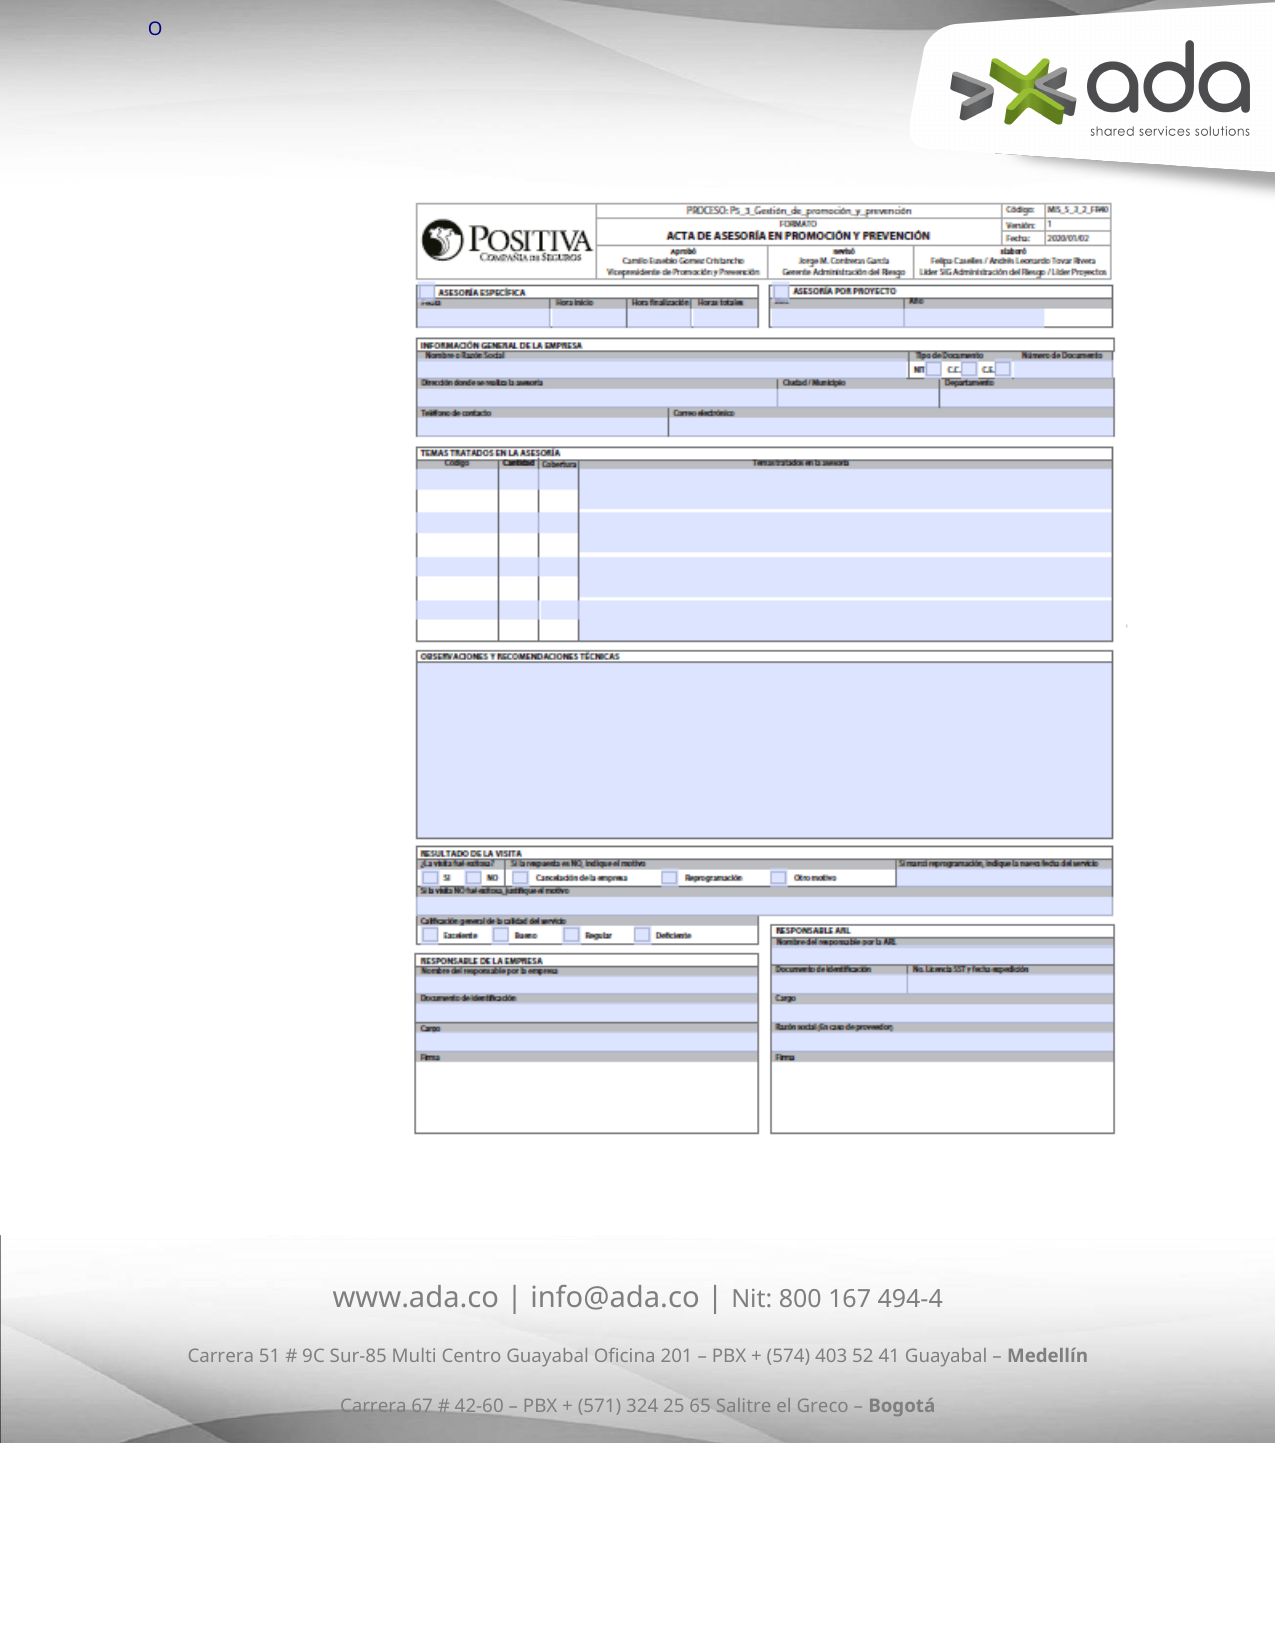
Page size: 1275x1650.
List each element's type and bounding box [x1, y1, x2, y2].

picture [0, 1235, 1275, 1443]
picture [0, 0, 1275, 1144]
